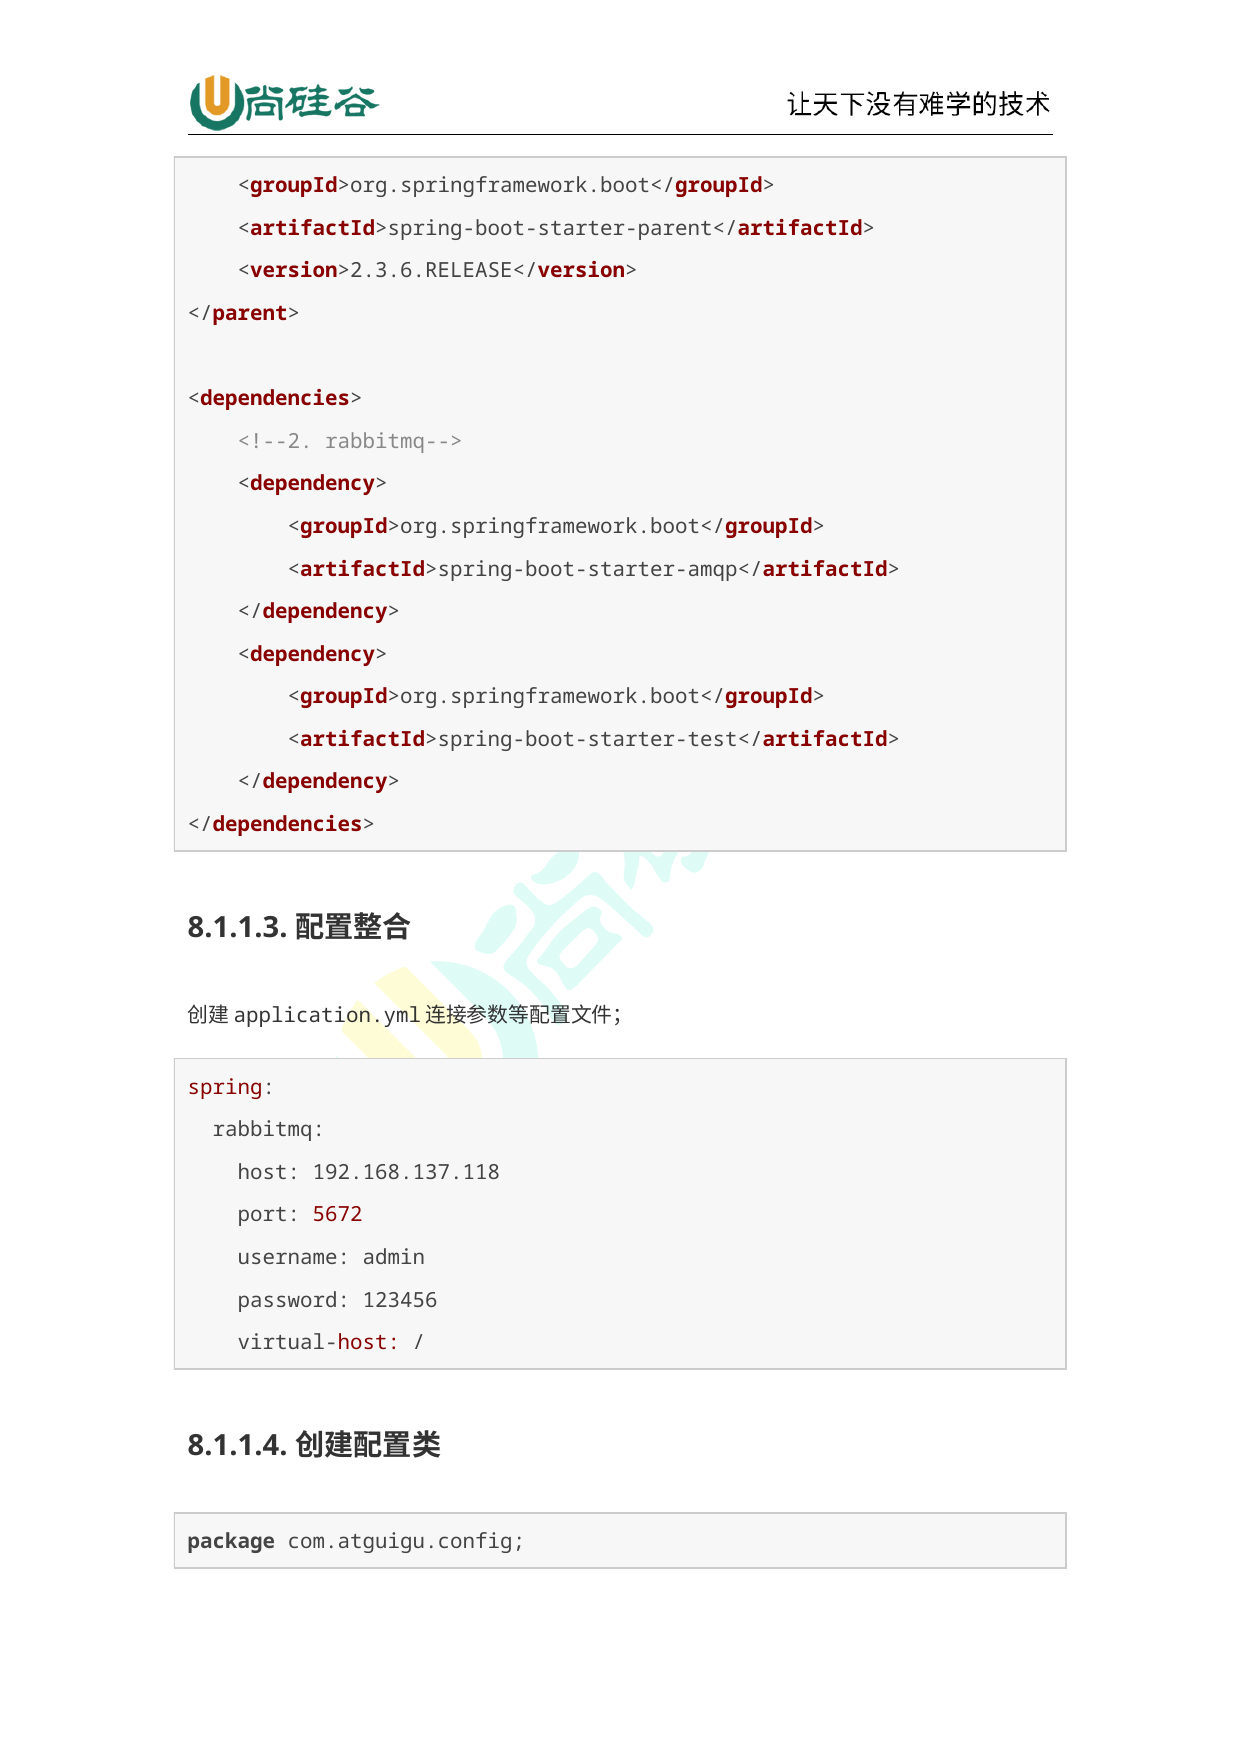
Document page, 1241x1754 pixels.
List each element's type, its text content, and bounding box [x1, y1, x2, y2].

picture [187, 73, 1053, 132]
text package com.atguigu.config; [175, 1514, 1065, 1567]
text <groupId>org.springframework.boot</groupId> [175, 497, 1065, 539]
text </dependencies> [175, 795, 1065, 850]
text <dependencies> [175, 369, 1065, 412]
text username: admin [175, 1228, 1065, 1271]
text 创建application.yml连接参数等配置文件； [187, 998, 1053, 1028]
text </dependency> [175, 753, 1065, 795]
text <artifactId>spring-boot-starter-amqp</artifactId> [175, 539, 1065, 582]
text <artifactId>spring-boot-starter-test</artifactId> [175, 710, 1065, 752]
text host: 192.168.137.118 [175, 1143, 1065, 1185]
text port: 5672 [175, 1186, 1065, 1228]
text <groupId>org.springframework.boot</groupId> [175, 158, 1065, 199]
text </parent> [175, 284, 1065, 326]
subtitle 8.1.1.3. 配置整合 [187, 903, 1053, 946]
text <dependency> [175, 625, 1065, 667]
subtitle 8.1.1.4. 创建配置类 [187, 1422, 1053, 1464]
text <dependency> [175, 454, 1065, 497]
text <!--2. rabbitmq--> [175, 412, 1065, 454]
text password: 123456 [175, 1271, 1065, 1313]
text <artifactId>spring-boot-starter-parent</artifactId> [175, 199, 1065, 241]
text rabbitmq: [175, 1100, 1065, 1143]
text <version>2.3.6.RELEASE</version> [175, 241, 1065, 284]
text spring: [175, 1059, 1065, 1100]
text <groupId>org.springframework.boot</groupId> [175, 667, 1065, 710]
text </dependency> [175, 582, 1065, 625]
text virtual-host: / [175, 1313, 1065, 1368]
